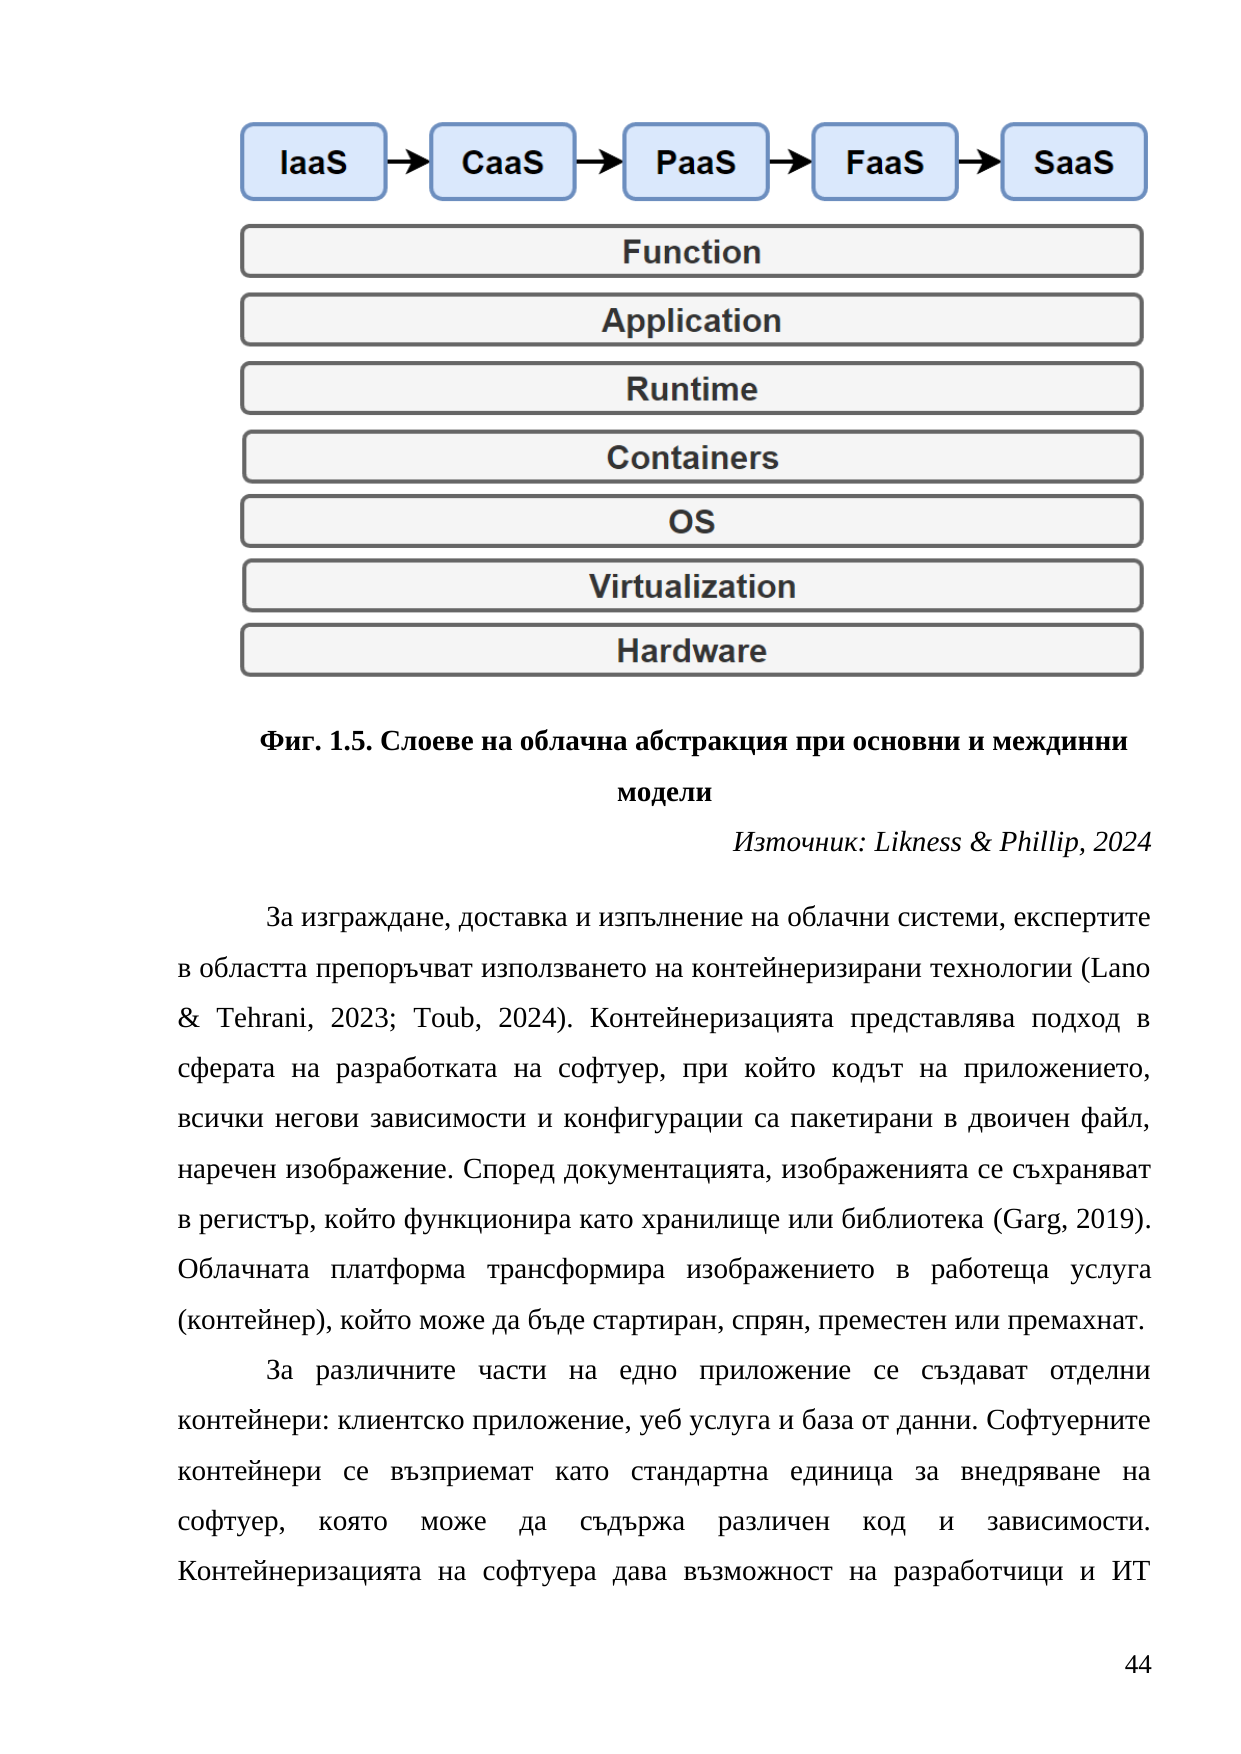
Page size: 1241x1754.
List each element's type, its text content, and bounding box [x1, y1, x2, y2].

title Фиг. 1.5. Слоеве на облачна абстракция при основни и междинни модели [177, 723, 1152, 807]
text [177, 1352, 1152, 1587]
title Източник: Likness & Phillip, 2024 [177, 824, 1152, 858]
text За изграждане, доставка и изпълнение на облачни системи, експертите в областта препоръчват използването на контейнеризирани технологии (Lano & Tehrani, 2023; Toub, 2024). Контейнеризацията представлява подход в сферата на разработката на софтуер, при който кодът на приложението, всички негови зависимости и конфигурации са пакетирани в двоичен файл, наречен изображение. Според документацията, изображенията се съхраняват в регистър, който функционира като хранилище или библиотека (Garg, 2019). Облачната платформа трансформира изображението в работещa услуга (контейнер), който може да бъде стартиран, спрян, преместен или премахнат. [177, 899, 1152, 1335]
picture [236, 118, 1149, 682]
